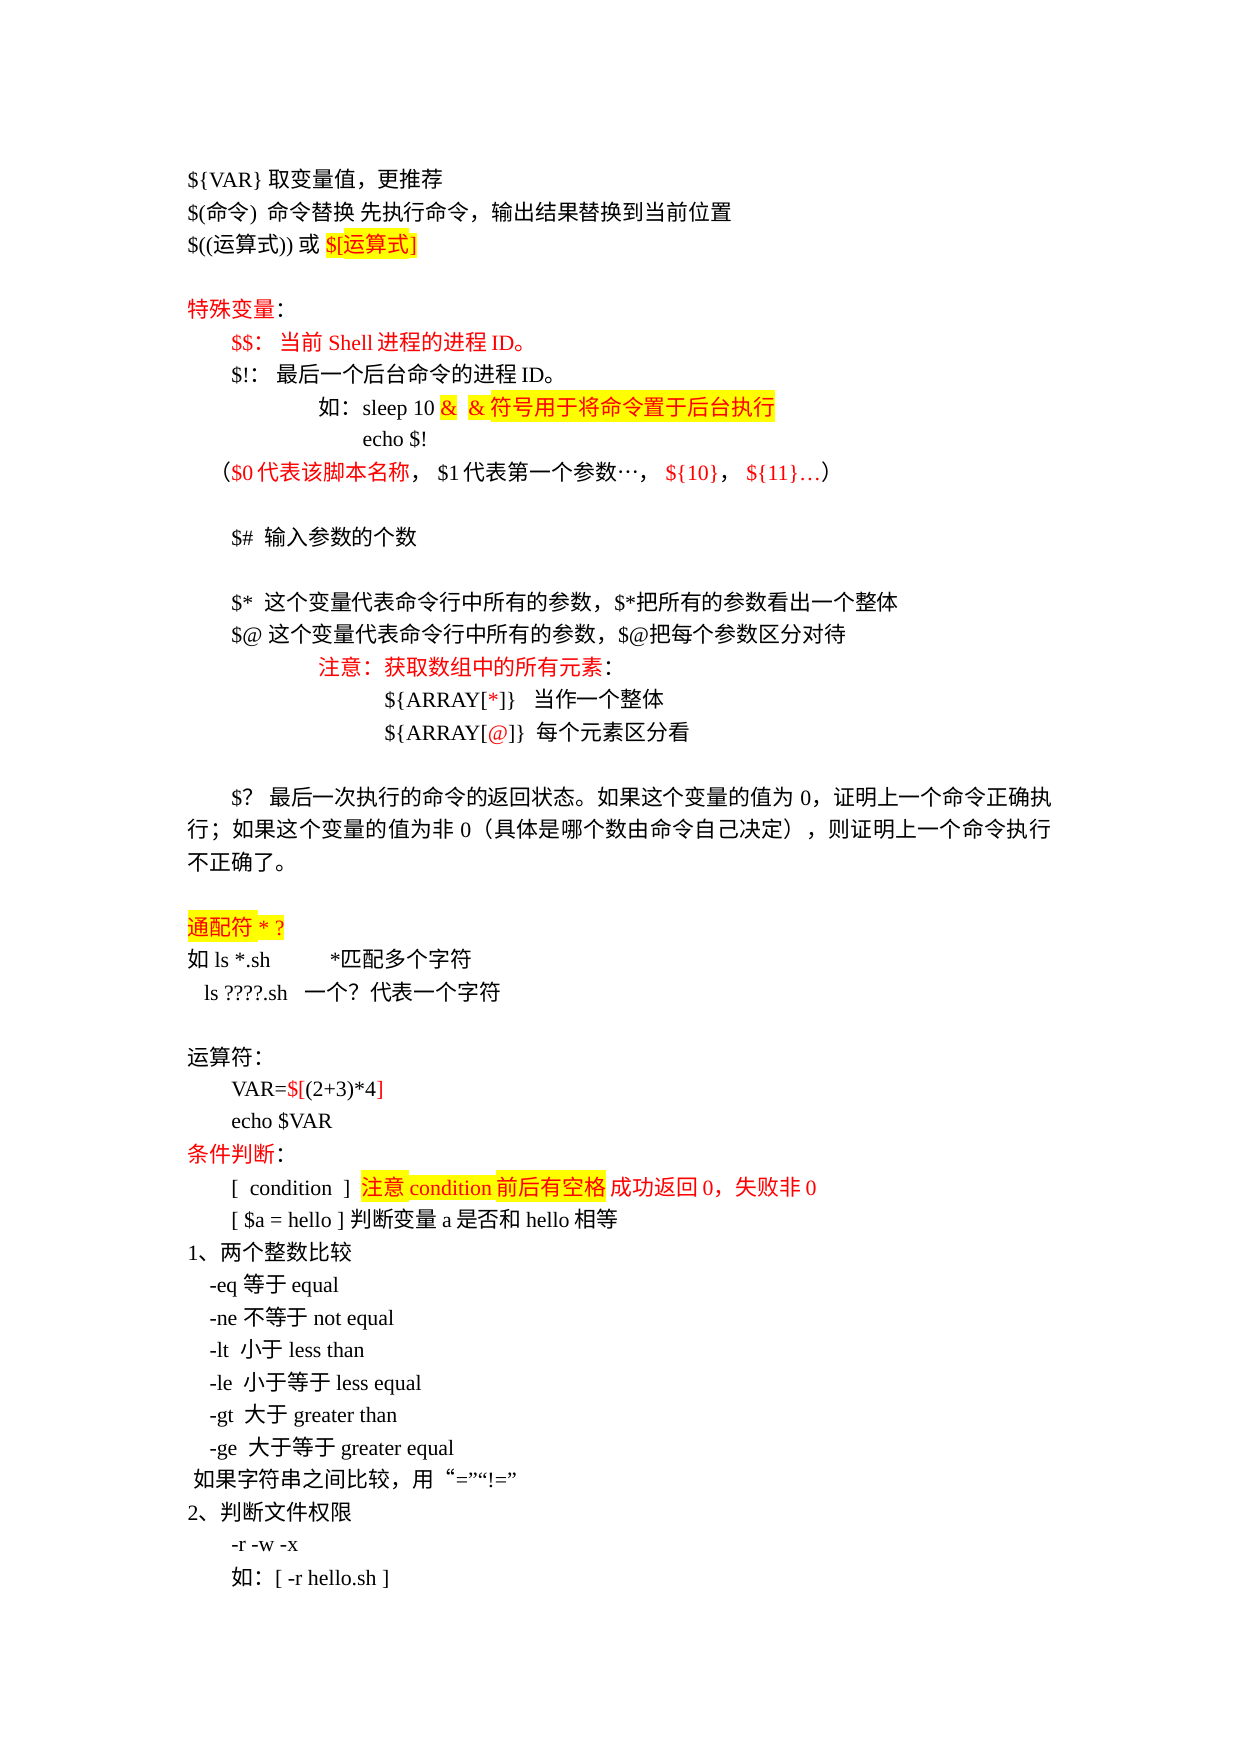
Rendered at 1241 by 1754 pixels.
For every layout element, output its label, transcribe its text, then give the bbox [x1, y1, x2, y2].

text echo $! [187, 422, 1053, 454]
text 如：[ -r hello.sh ] [187, 1559, 1053, 1592]
text ${ARRAY[@]} 每个元素区分看 [384, 714, 1053, 747]
text $@ 这个变量代表命令行中所有的参数，$@把每个参数区分对待 [187, 617, 1053, 649]
text [ $a = hello ] 判断变量a是否和hello相等 [187, 1202, 1053, 1234]
text -ne 不等于 not equal [209, 1299, 1053, 1332]
text [ condition ] 注意condition前后有空格 成功返回0，失败非0 [187, 1169, 1053, 1202]
text $* 这个变量代表命令行中所有的参数，$*把所有的参数看出一个整体 [187, 584, 1053, 617]
text ${VAR} 取变量值，更推荐 [187, 162, 1053, 194]
text 如：sleep 10 & & 符号用于将命令置于后台执行 [187, 389, 1053, 422]
text $((运算式)) 或 $[运算式] [187, 227, 1053, 259]
text 2、判断文件权限 [187, 1494, 1053, 1527]
text -eq 等于 equal [209, 1267, 1053, 1299]
text -r -w -x [187, 1527, 1053, 1559]
text -gt 大于 greater than [209, 1397, 1053, 1429]
text 如果字符串之间比较，用“=”“!=” [187, 1462, 1053, 1494]
text -lt 小于 less than [209, 1332, 1053, 1364]
text echo $VAR [187, 1104, 1053, 1137]
text ${ARRAY[*]} 当作一个整体 [384, 682, 1053, 714]
text VAR=$[(2+3)*4] [187, 1072, 1053, 1104]
text （$0代表该脚本名称， $1代表第一个参数…， ${10}， ${11}…） [187, 454, 1053, 487]
text 如 ls *.sh *匹配多个字符 [187, 942, 1053, 974]
text 1、两个整数比较 [187, 1234, 1053, 1267]
text $$： 当前Shell进程的进程ID。 [231, 324, 1053, 357]
text $？ 最后一次执行的命令的返回状态。如果这个变量的值为0，证明上一个命令正确执行；如果这个变量的值为非0（具体是哪个数由命令自己决定），则证明上一个命令执行不正确了。 [187, 779, 1053, 877]
text $# 输入参数的个数 [187, 519, 1053, 552]
text 特殊变量： [187, 292, 1053, 324]
text 运算符： [187, 1039, 1053, 1072]
text ls ????.sh 一个？代表一个字符 [187, 974, 1053, 1007]
text -le 小于等于 less equal [209, 1364, 1053, 1397]
text $!： 最后一个后台命令的进程ID。 [231, 357, 1053, 389]
text 条件判断： [187, 1137, 1053, 1169]
text 注意：获取数组中的所有元素： [319, 649, 1053, 682]
text $(命令) 命令替换 先执行命令，输出结果替换到当前位置 [187, 194, 1053, 227]
text 通配符 * ? [187, 909, 1053, 942]
text -ge 大于等于 greater equal [209, 1429, 1053, 1462]
